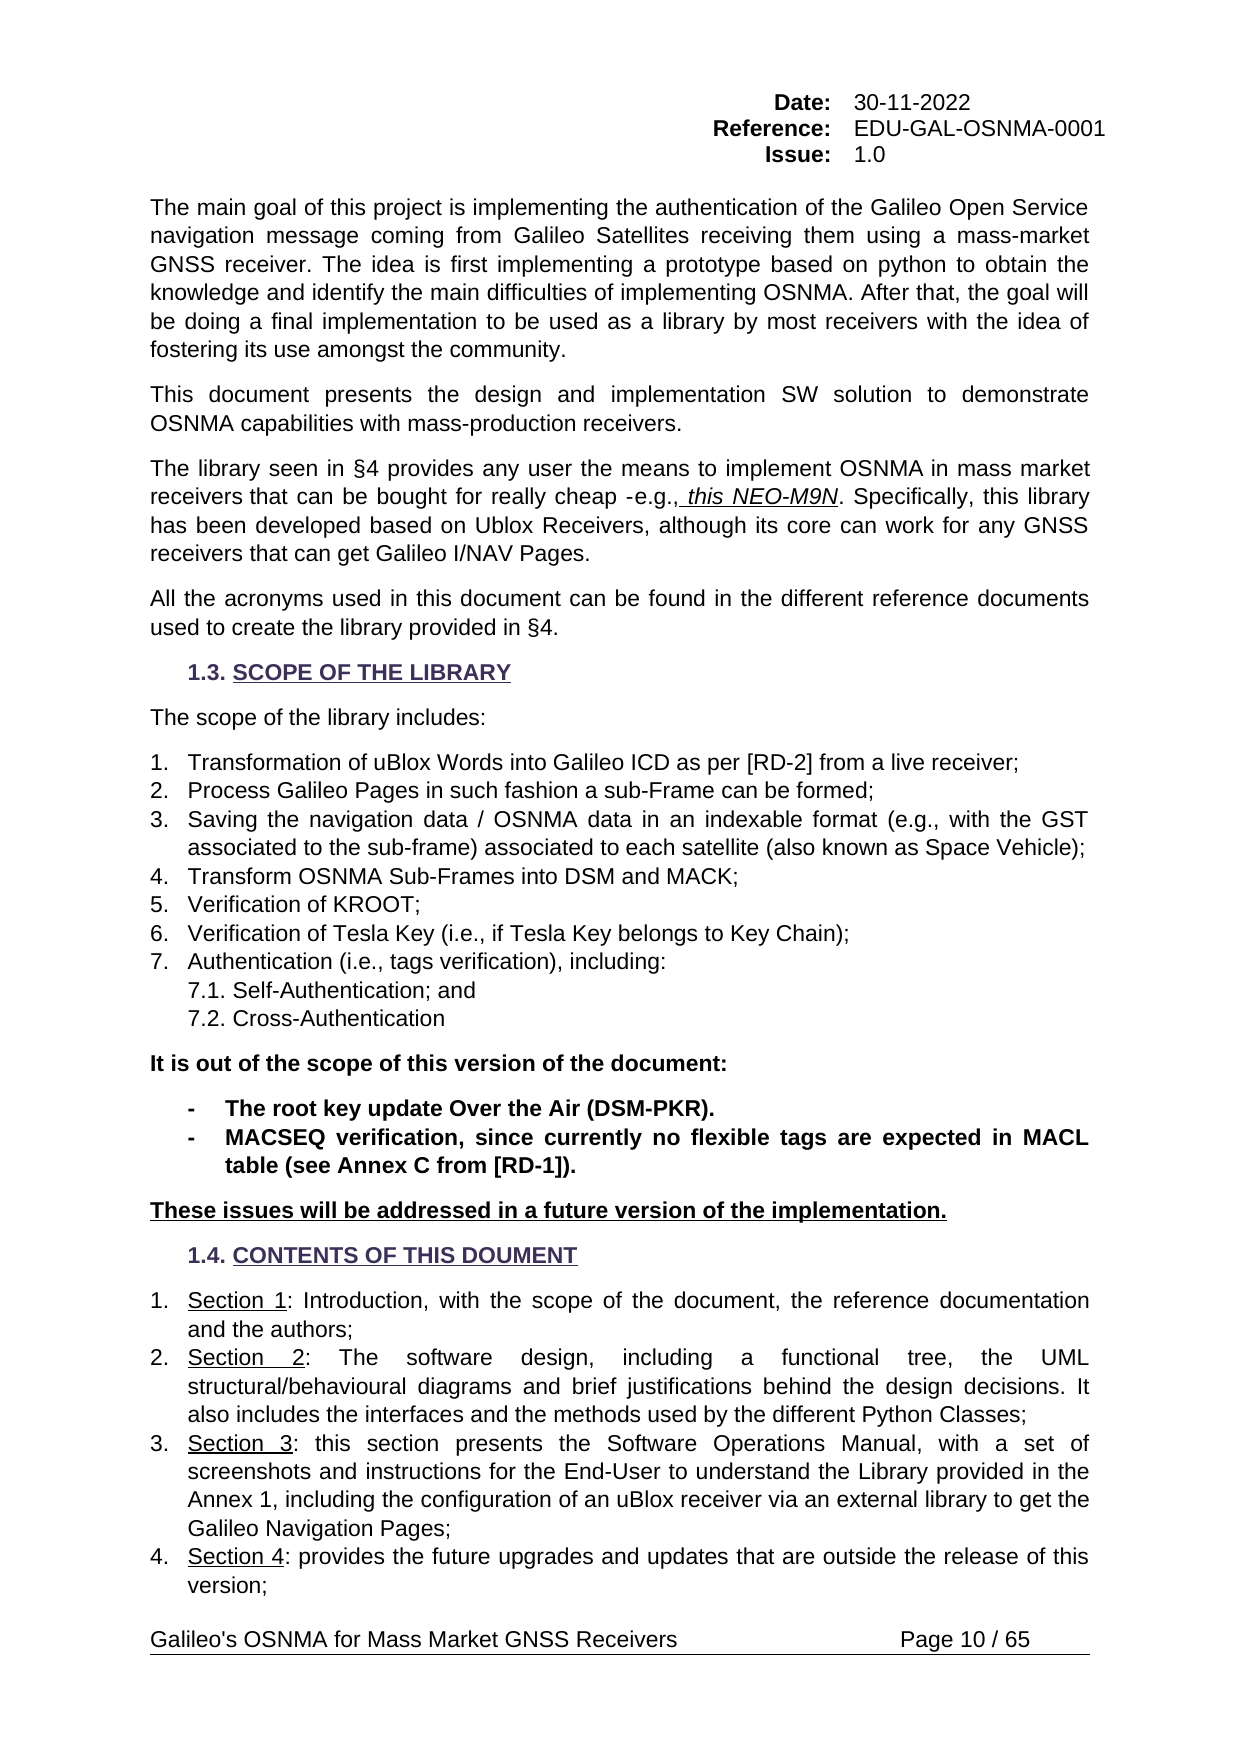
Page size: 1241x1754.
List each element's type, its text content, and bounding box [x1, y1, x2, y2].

list Process Galileo Pages in such fashion a sub-Frame can be formed; [150, 777, 1090, 804]
subtitle Contents of this doument [187, 1242, 1090, 1269]
list Section 2: The software design, including a functional tree, the UML structural/behavioural diagrams and brief justifications behind the design decisions. It also includes the interfaces and the methods used by the different Python Classes; [150, 1344, 1090, 1427]
text The main goal of this project is implementing the authentication of the Galileo Open Service navigation message coming from Galileo Satellites receiving them using a mass-market GNSS receiver. The idea is first implementing a prototype based on python to obtain the knowledge and identify the main difficulties of implementing OSNMA. After that, the goal will be doing a final implementation to be used as a library by most receivers with the idea of fostering its use amongst the community. [150, 194, 1090, 363]
list Cross-Authentication [187, 1005, 1090, 1031]
list MACSEQ verification, since currently no flexible tags are expected in MACL table (see Annex C from [RD-1]). [187, 1124, 1090, 1178]
subtitle Scope of the Library [187, 659, 1090, 685]
text The scope of the library includes: [150, 704, 1090, 730]
text All the acronyms used in this document can be found in the different reference documents used to create the library provided in §4. [150, 585, 1090, 640]
text This document presents the design and implementation SW solution to demonstrate OSNMA capabilities with mass-production receivers. [150, 381, 1090, 436]
list Transformation of uBlox Words into Galileo ICD as per [RD-2] from a live receiver; [150, 749, 1090, 775]
text The library seen in §4 provides any user the means to implement OSNMA in mass market receivers that can be bought for really cheap -e.g., this NEO-M9N. Specifically, this library has been developed based on Ublox Receivers, although its core can work for any GNSS receivers that can get Galileo I/NAV Pages. [150, 455, 1090, 567]
list Section 1: Introduction, with the scope of the document, the reference documentation and the authors; [150, 1287, 1090, 1342]
list Section 3: this section presents the Software Operations Manual, with a set of screenshots and instructions for the End-User to understand the Library provided in the Annex 1, including the configuration of an uBlox receiver via an external library to get the Galileo Navigation Pages; [150, 1429, 1090, 1541]
list The root key update Over the Air (DSM-PKR). [187, 1095, 1090, 1122]
list Saving the navigation data / OSNMA data in an indexable format (e.g., with the GST associated to the sub-frame) associated to each satellite (also known as Space Vehicle); [150, 806, 1090, 861]
text These issues will be addressed in a future version of the implementation. [150, 1197, 1090, 1223]
list Transform OSNMA Sub-Frames into DSM and MACK; [150, 863, 1090, 889]
text It is out of the scope of this version of the document: [150, 1050, 1090, 1076]
list Section 4: provides the future upgrades and updates that are outside the release of this version; [150, 1543, 1090, 1598]
list Verification of KROOT; [150, 891, 1090, 918]
list Authentication (i.e., tags verification), including: [150, 948, 1090, 974]
list Self-Authentication; and [187, 977, 1090, 1003]
list Verification of Tesla Key (i.e., if Tesla Key belongs to Key Chain); [150, 920, 1090, 946]
